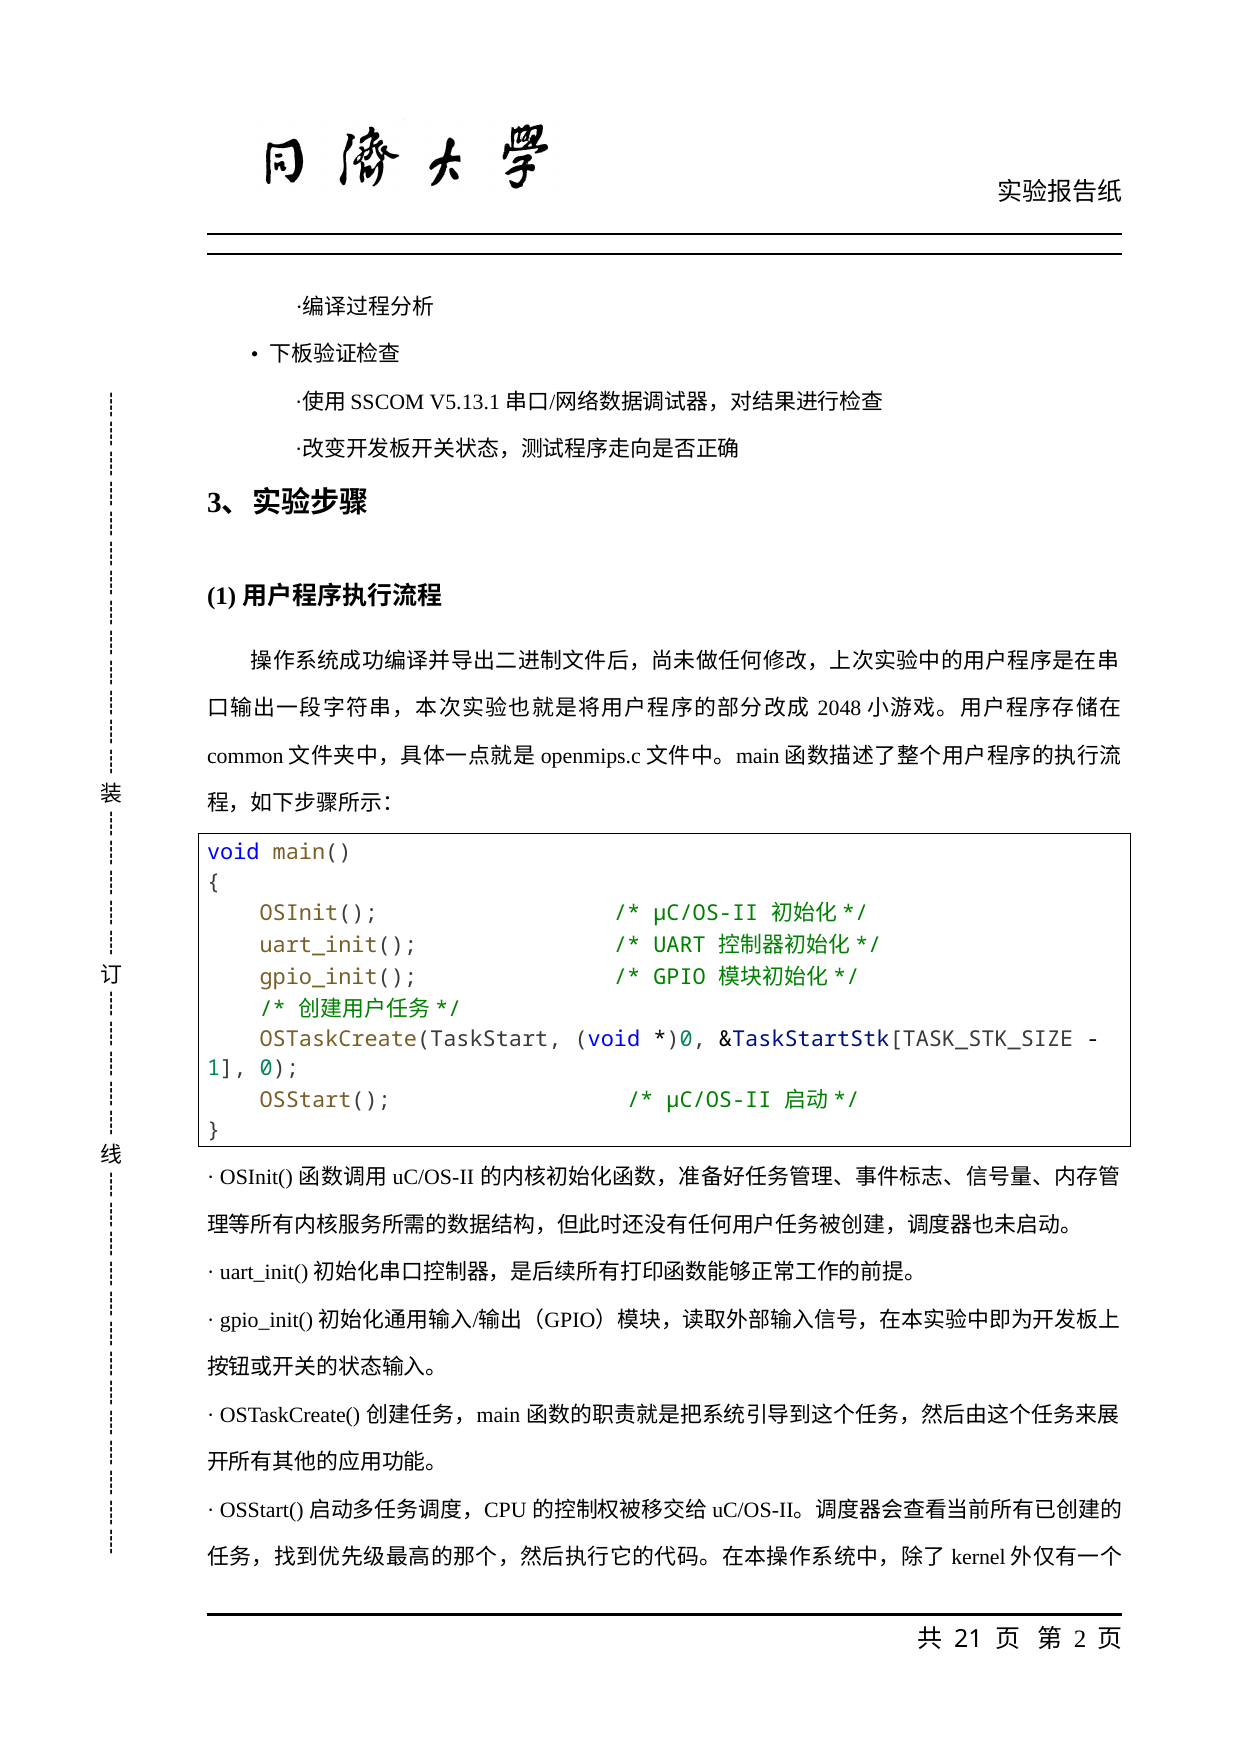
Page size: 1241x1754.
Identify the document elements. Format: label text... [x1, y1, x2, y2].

text OSStart(); /* µC/OS-II 启动 */ [207, 1082, 1122, 1111]
text void main() [199, 834, 1130, 866]
subtitle (1) 用户程序执行流程 [207, 576, 1122, 612]
text · uart_init() 初始化串口控制器，是后续所有打印函数能够正常工作的前提。 [207, 1254, 1122, 1286]
text OSTaskCreate(TaskStart, (void *)0, &TaskStartStk[TASK_STK_SIZE - 1], 0); [207, 1022, 1122, 1082]
text · OSStart() 启动多任务调度，CPU 的控制权被移交给 uC/OS-II。调度器会查看当前所有已创建的任务，找到优先级最高的那个，然后执行它的代码。在本操作系统中，除了kernel外仅有一个用户进程，故在该程序结束后由于调度，该程序再次启动上台运行，表现为游戏不断循环。 [207, 1492, 1122, 1571]
text /* 创建用户任务 */ [207, 991, 1122, 1022]
picture [244, 116, 566, 196]
text ·编译过程分析 [207, 289, 1122, 320]
subtitle 实验步骤 [207, 479, 1122, 521]
text uart_init(); /* UART 控制器初始化 */ [207, 927, 1122, 959]
text ·改变开发板开关状态，测试程序走向是否正确 [251, 431, 1122, 463]
text gpio_init(); /* GPIO 模块初始化 */ [207, 959, 1122, 991]
text • 下板验证检查 [207, 336, 1122, 368]
text · OSTaskCreate() 创建任务，main 函数的职责就是把系统引导到这个任务，然后由这个任务来展开所有其他的应用功能。 [207, 1397, 1122, 1476]
text · gpio_init() 初始化通用输入/输出（GPIO）模块，读取外部输入信号，在本实验中即为开发板上按钮或开关的状态输入。 [207, 1302, 1122, 1381]
text ·使用SSCOM V5.13.1 串口/网络数据调试器，对结果进行检查 [251, 384, 1122, 415]
text } [199, 1111, 1130, 1146]
text · OSInit() 函数调用 uC/OS-II 的内核初始化函数，准备好任务管理、事件标志、信号量、内存管理等所有内核服务所需的数据结构，但此时还没有任何用户任务被创建，调度器也未启动。 [207, 1159, 1122, 1238]
text { [207, 866, 1122, 895]
text OSInit(); /* µC/OS-II 初始化 */ [207, 895, 1122, 927]
text 操作系统成功编译并导出二进制文件后，尚未做任何修改，上次实验中的用户程序是在串口输出一段字符串，本次实验也就是将用户程序的部分改成2048小游戏。用户程序存储在common文件夹中，具体一点就是openmips.c文件中。main函数描述了整个用户程序的执行流程，如下步骤所示： [207, 643, 1122, 817]
